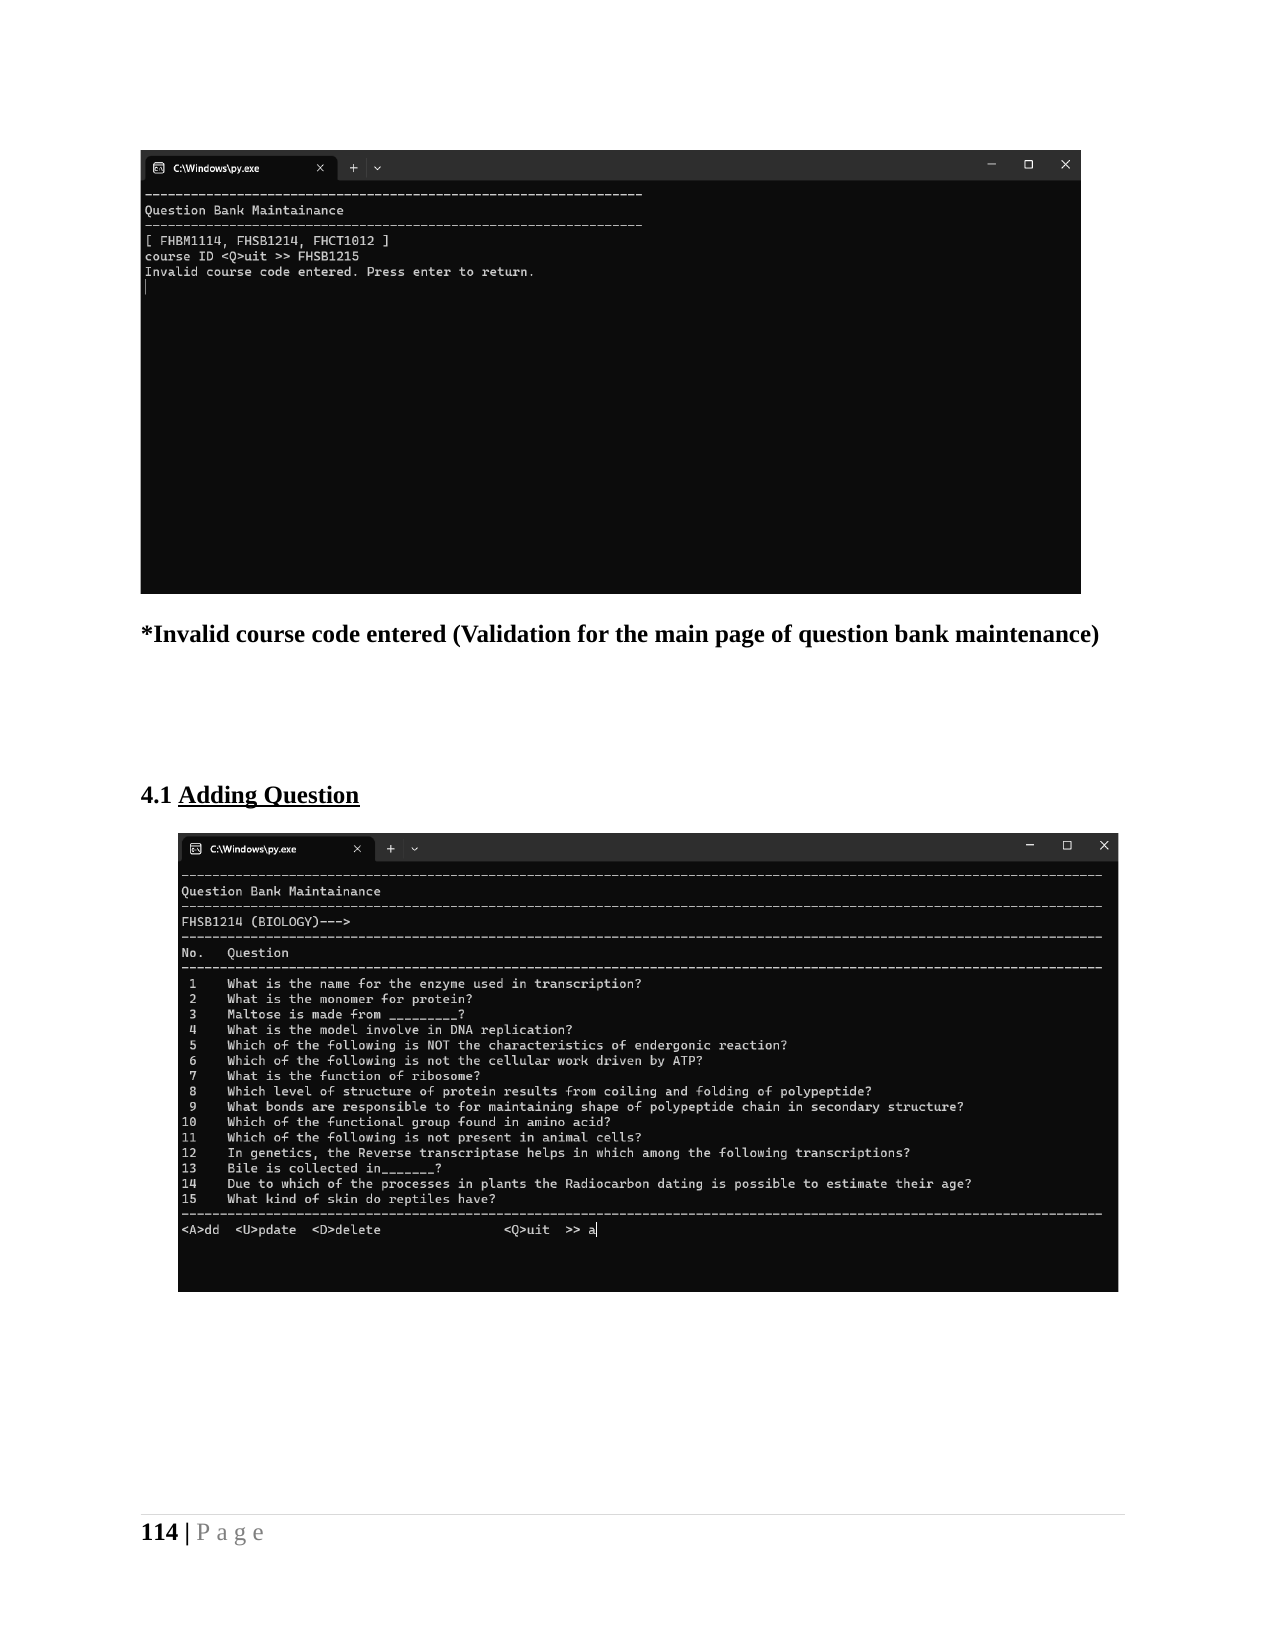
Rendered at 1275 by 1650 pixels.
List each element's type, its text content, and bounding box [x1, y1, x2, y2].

picture [178, 833, 1119, 1292]
title 4.1 Adding Question [141, 780, 1125, 809]
title *Invalid course code entered (Validation for the main page of question bank maintenance) [141, 619, 1125, 648]
picture [140, 150, 1081, 594]
